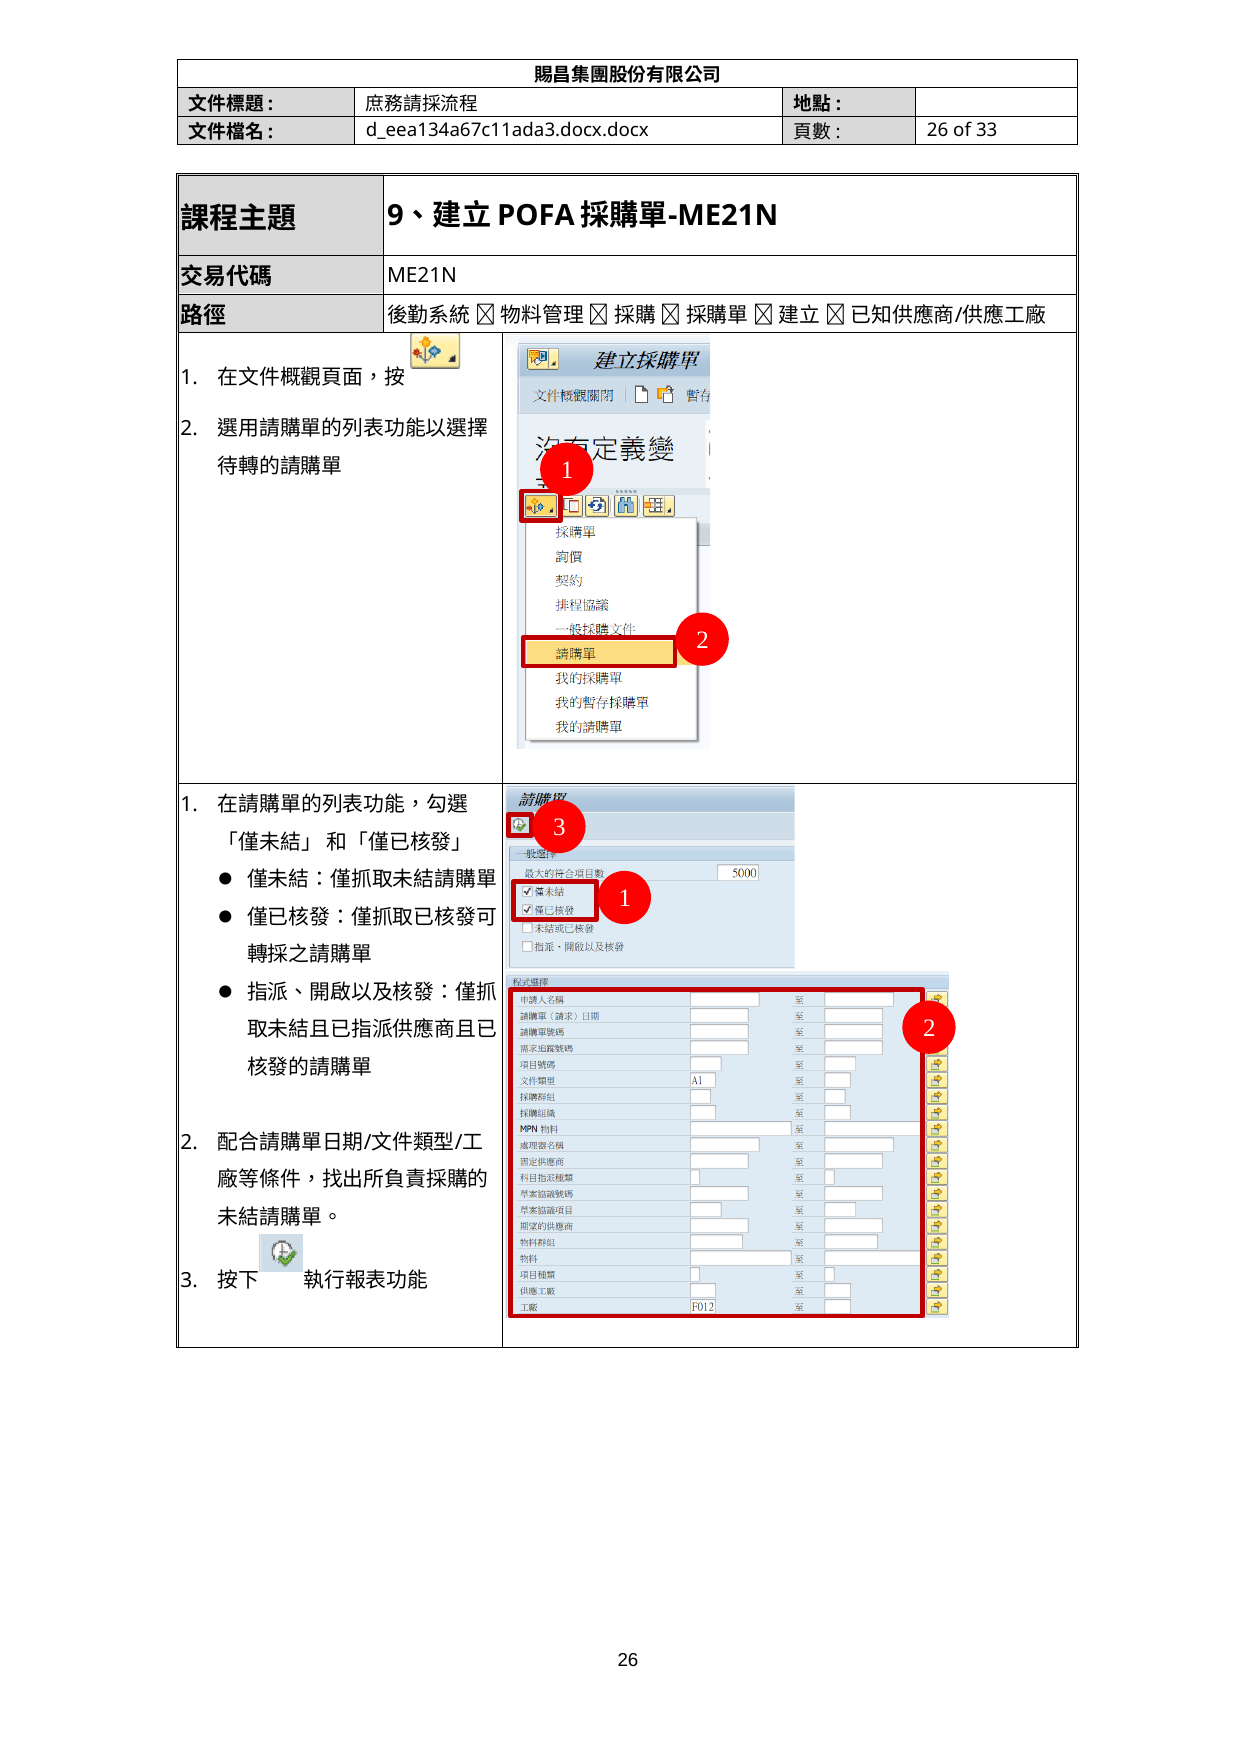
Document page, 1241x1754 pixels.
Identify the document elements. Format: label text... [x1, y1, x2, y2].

table_cell [503, 333, 1076, 783]
picture [525, 640, 673, 664]
table_cell 在請購單的列表功能，勾選 「僅未結」 和「僅已核發」 僅未結：僅抓取未結請購單 僅已核發：僅抓取已核發可轉採之請購單 指派、開啟以及核發：僅抓取未結且已指派供應商且已核發的請購單 配合請購單日期/文件類型/工廠等條件，找出所負責採購的未結請購單。 按下執行報表功能 [179, 784, 502, 1347]
table_cell 交易代碼 [179, 256, 383, 293]
picture [505, 333, 711, 749]
table_header 9、建立POFA採購單-ME21N [384, 176, 1076, 255]
picture [513, 992, 920, 1314]
picture [410, 333, 461, 369]
table_cell ME21N [384, 256, 1076, 293]
picture [925, 1046, 949, 1318]
table_cell 路徑 [179, 295, 383, 332]
table_cell 在文件概觀頁面，按 選用請購單的列表功能以選擇待轉的請購單 [179, 333, 502, 783]
picture [259, 1234, 303, 1272]
table_header 課程主題 [179, 176, 383, 255]
table_cell [503, 784, 1076, 1347]
picture [505, 971, 949, 1318]
table_cell 後勤系統 物料管理 採購 採購單 建立 已知供應商/供應工廠 [384, 295, 1076, 332]
picture [505, 784, 795, 969]
